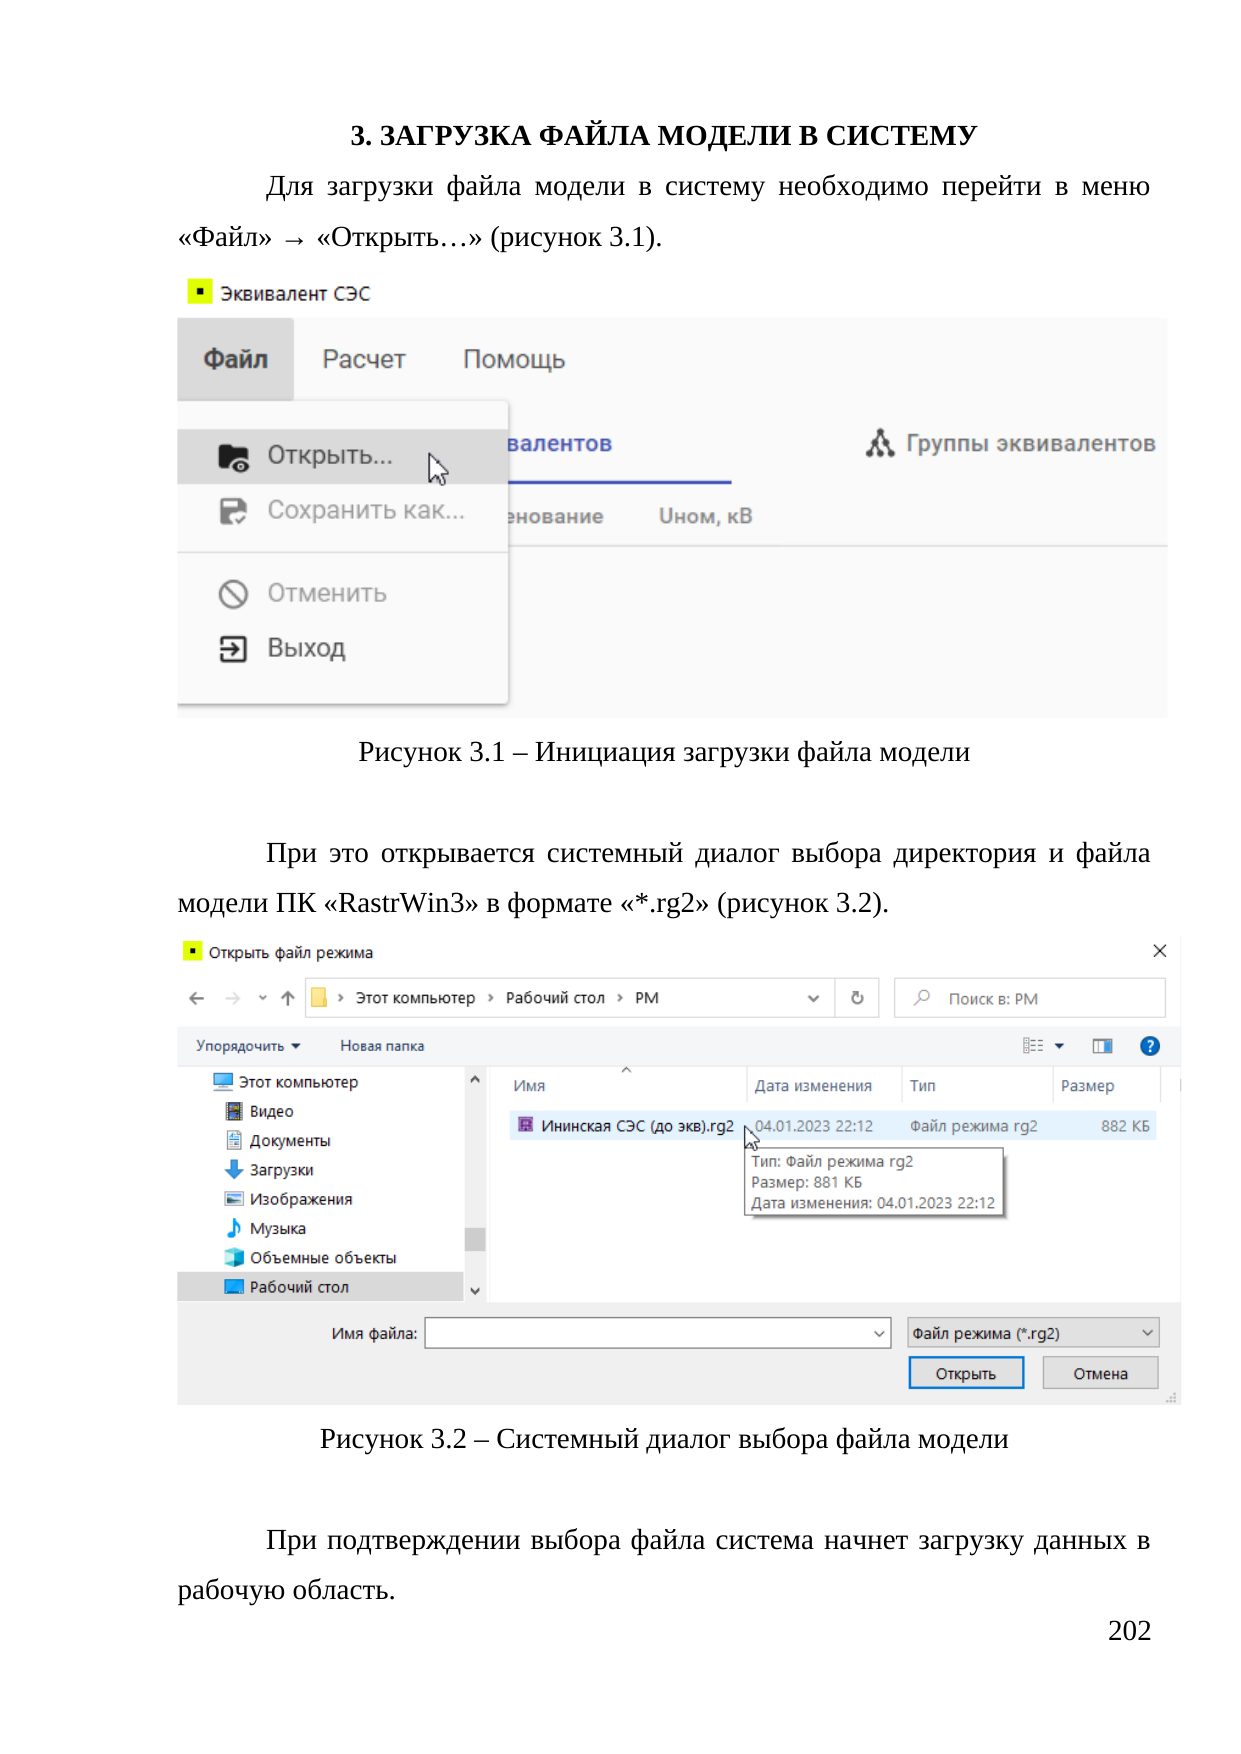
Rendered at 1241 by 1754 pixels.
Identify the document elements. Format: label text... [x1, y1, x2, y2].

text Для загрузки файла модели в систему необходимо перейти в меню «Файл» → «Открыть…» (рисунок 3.1). [177, 168, 1152, 252]
subtitle 3. ЗАГРУЗКА ФАЙЛА МОДЕЛИ В СИСТЕМУ [177, 118, 1152, 152]
picture [177, 935, 1182, 1405]
text При это открывается системный диалог выбора директория и файла модели ПК «RastrWin3» в формате «*.rg2» (рисунок 3.2). [177, 835, 1152, 919]
text Рисунок 3.2 – Системный диалог выбора файла модели [177, 1421, 1152, 1455]
text Рисунок 3.1 – Инициация загрузки файла модели [177, 734, 1152, 768]
picture [177, 269, 1168, 718]
text При подтверждении выбора файла система начнет загрузку данных в рабочую область. [177, 1522, 1152, 1606]
